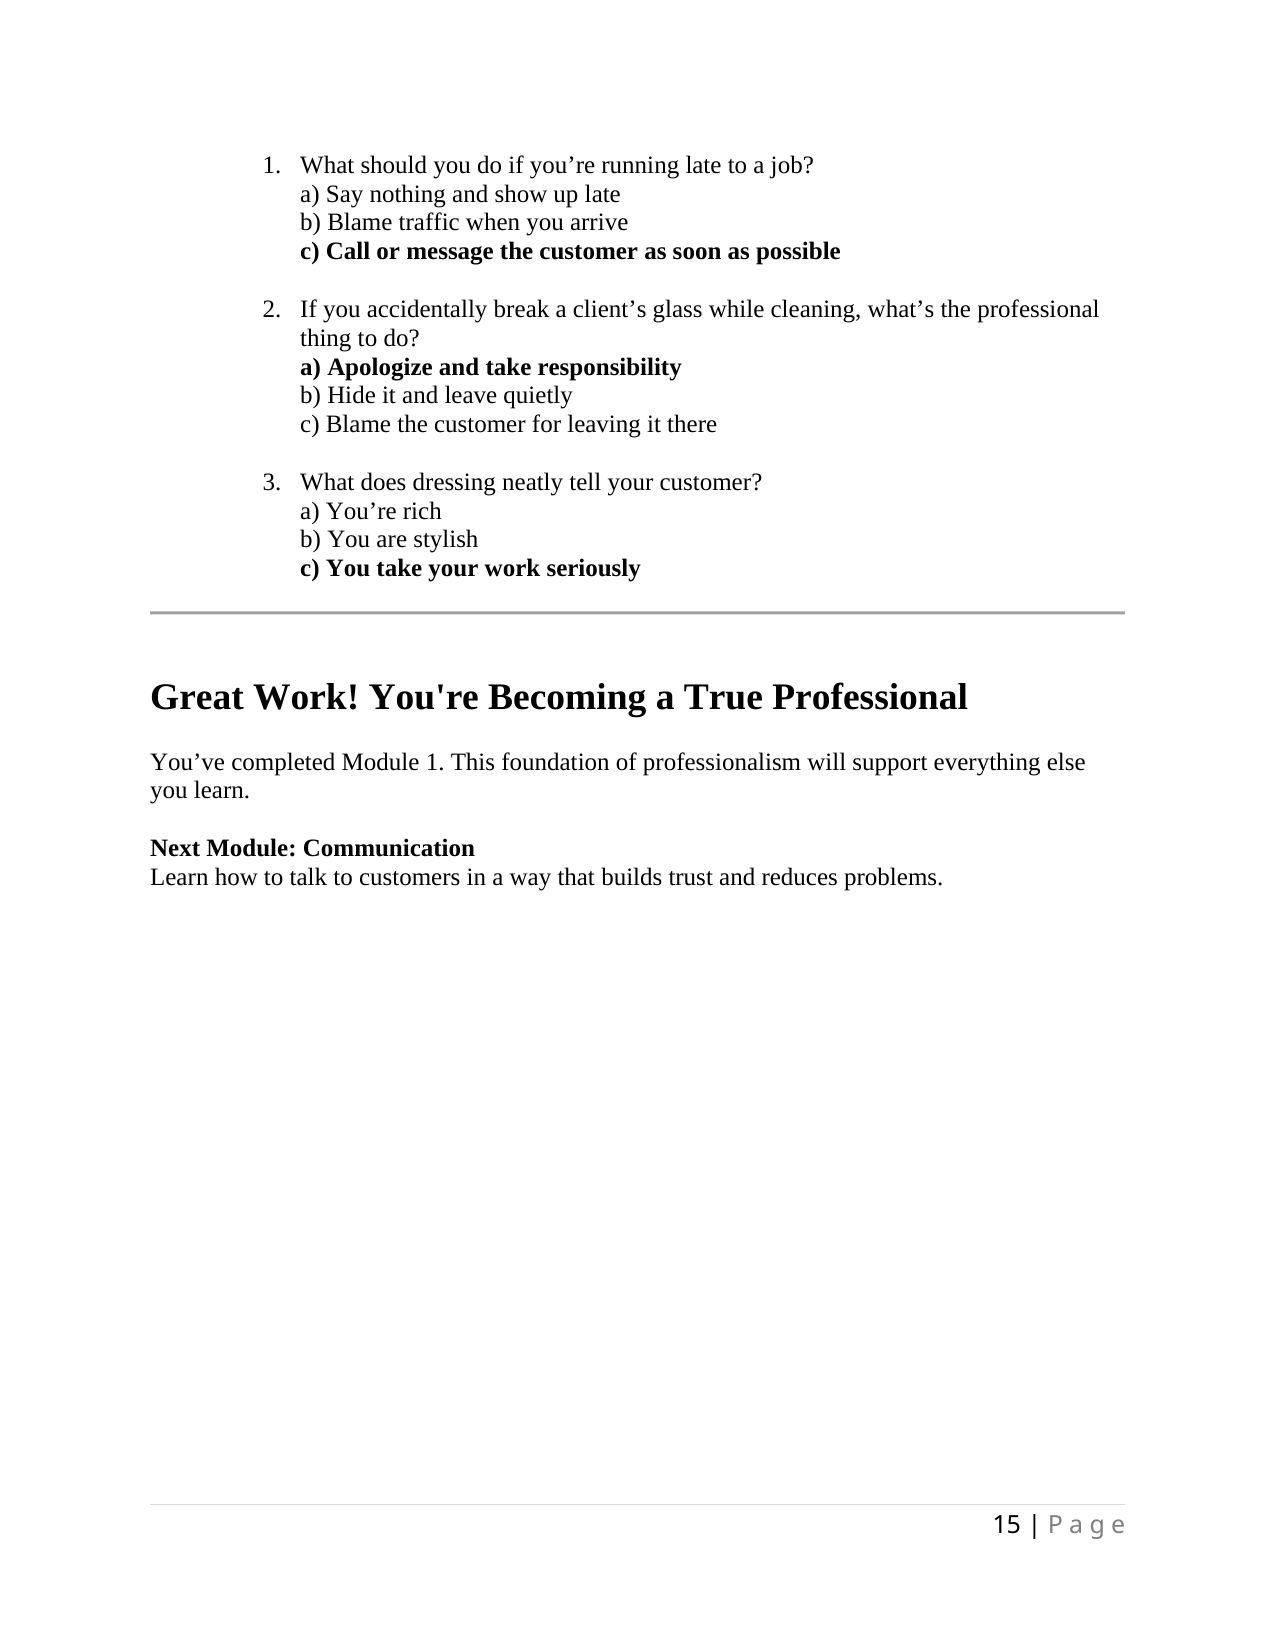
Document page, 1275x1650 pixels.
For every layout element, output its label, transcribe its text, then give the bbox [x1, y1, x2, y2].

text Great Work! You're Becoming a True Professional [150, 674, 1125, 718]
text You’ve completed Module 1. This foundation of professionalism will support everything else you learn. [150, 747, 1125, 804]
text Next Module: Communication Learn how to talk to customers in a way that builds trust and reduces problems. [150, 833, 1125, 891]
list What should you do if you’re running late to a job? a) Say nothing and show up late b) Blame traffic when you arrive c) Call or message the customer as soon as possible [262, 150, 1125, 265]
list What does dressing neatly tell your customer? a) You’re rich b) You are stylish c) You take your work seriously [262, 467, 1125, 582]
list If you accidentally break a client’s glass while cleaning, what’s the professional thing to do? a) Apologize and take responsibility b) Hide it and leave quietly c) Blame the customer for leaving it there [262, 294, 1125, 438]
